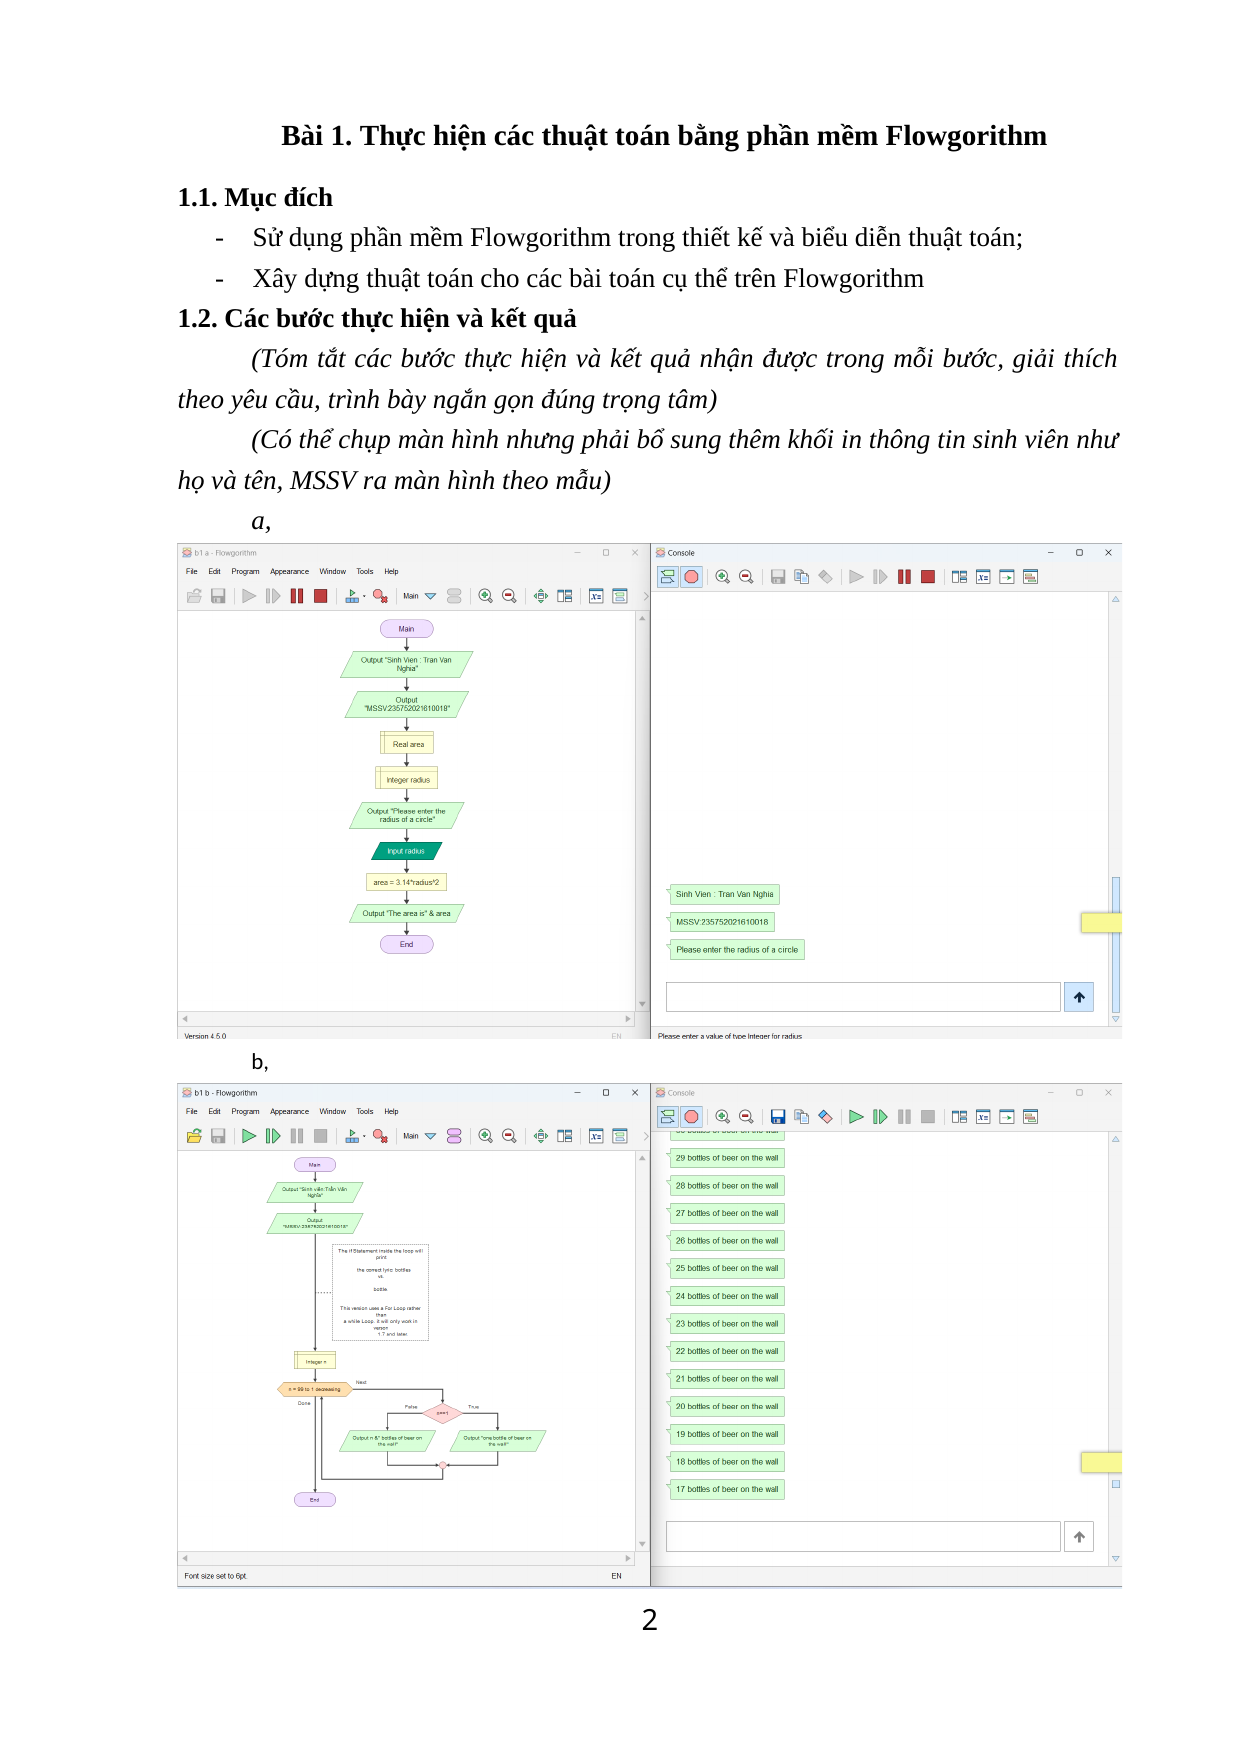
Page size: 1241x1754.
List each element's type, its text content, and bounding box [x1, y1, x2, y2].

list Xây dựng thuật toán cho các bài toán cụ thể trên Flowgorithm [215, 262, 1122, 293]
list Sử dụng phần mềm Flowgorithm trong thiết kế và biểu diễn thuật toán; [215, 221, 1122, 252]
list (Tóm tắt các bước thực hiện và kết quả nhận được trong mỗi bước, giải thích theo yêu cầu, trình bày ngắn gọn đúng trọng tâm) [177, 342, 1122, 414]
picture [177, 543, 1123, 1039]
list b, [177, 1047, 1122, 1083]
list Các bước thực hiện và kết quả [177, 302, 1122, 333]
subtitle Bài 1. Thực hiện các thuật toán bằng phần mềm Flowgorithm [207, 118, 1122, 152]
picture [177, 1083, 1123, 1589]
list Mục đích [177, 181, 1122, 212]
list a, [177, 504, 1122, 543]
list (Có thể chụp màn hình nhưng phải bổ sung thêm khối in thông tin sinh viên như họ và tên, MSSV ra màn hình theo mẫu) [177, 423, 1122, 495]
